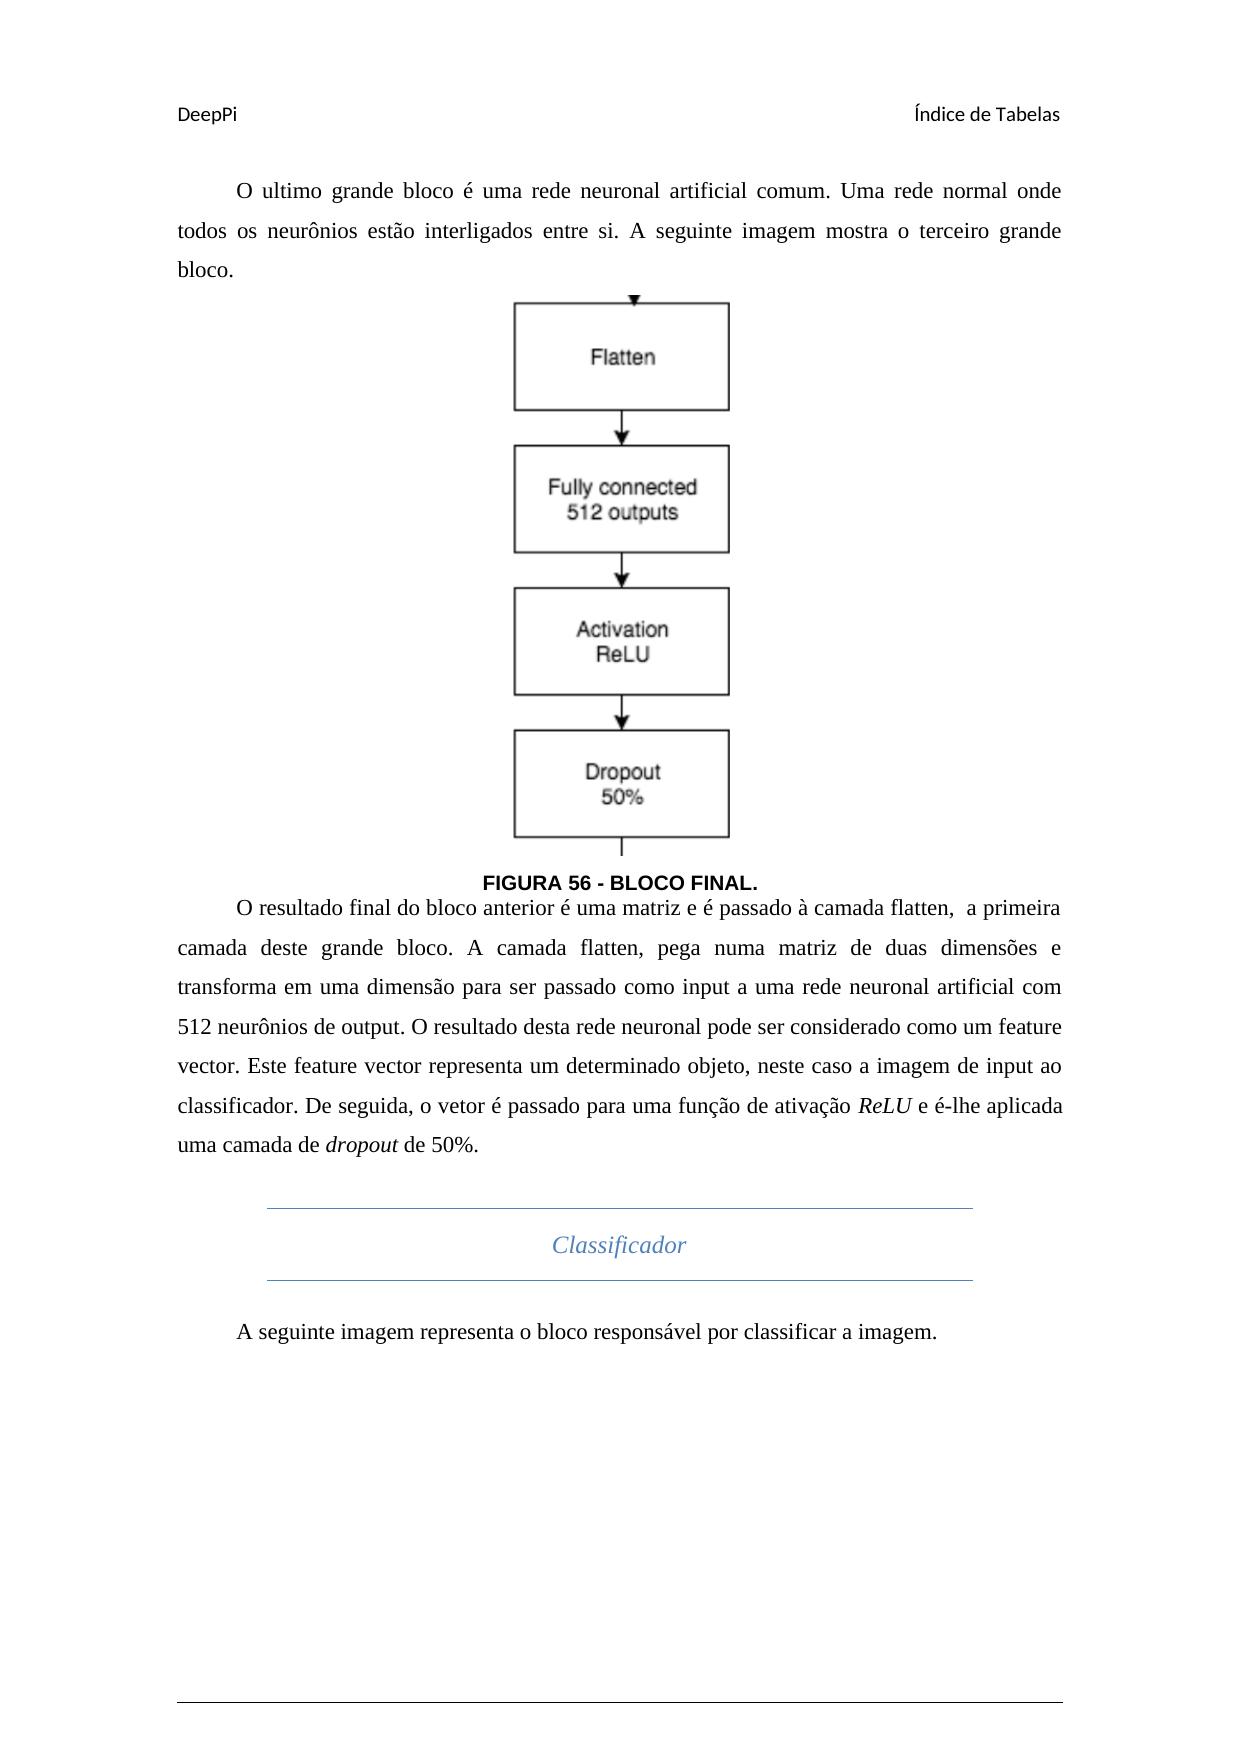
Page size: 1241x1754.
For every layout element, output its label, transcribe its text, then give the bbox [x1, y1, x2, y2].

picture [505, 295, 735, 856]
text Classificador [267, 1209, 973, 1280]
text O ultimo grande bloco é uma rede neuronal artificial comum. Uma rede normal onde todos os neurônios estão interligados entre si. A seguinte imagem mostra o terceiro grande bloco. [177, 177, 1063, 282]
text Figura 59 - Bloco final. [177, 870, 1063, 894]
text O resultado final do bloco anterior é uma matriz e é passado à camada flatten, a primeira camada deste grande bloco. A camada flatten, pega numa matriz de duas dimensões e transforma em uma dimensão para ser passado como input a uma rede neuronal artificial com 512 neurônios de output. O resultado desta rede neuronal pode ser considerado como um feature vector. Este feature vector representa um determinado objeto, neste caso a imagem de input ao classificador. De seguida, o vetor é passado para uma função de ativação ReLU e é-lhe aplicada uma camada de dropout de 50%. [177, 894, 1063, 1158]
text A seguinte imagem representa o bloco responsável por classificar a imagem. [177, 1318, 1063, 1344]
